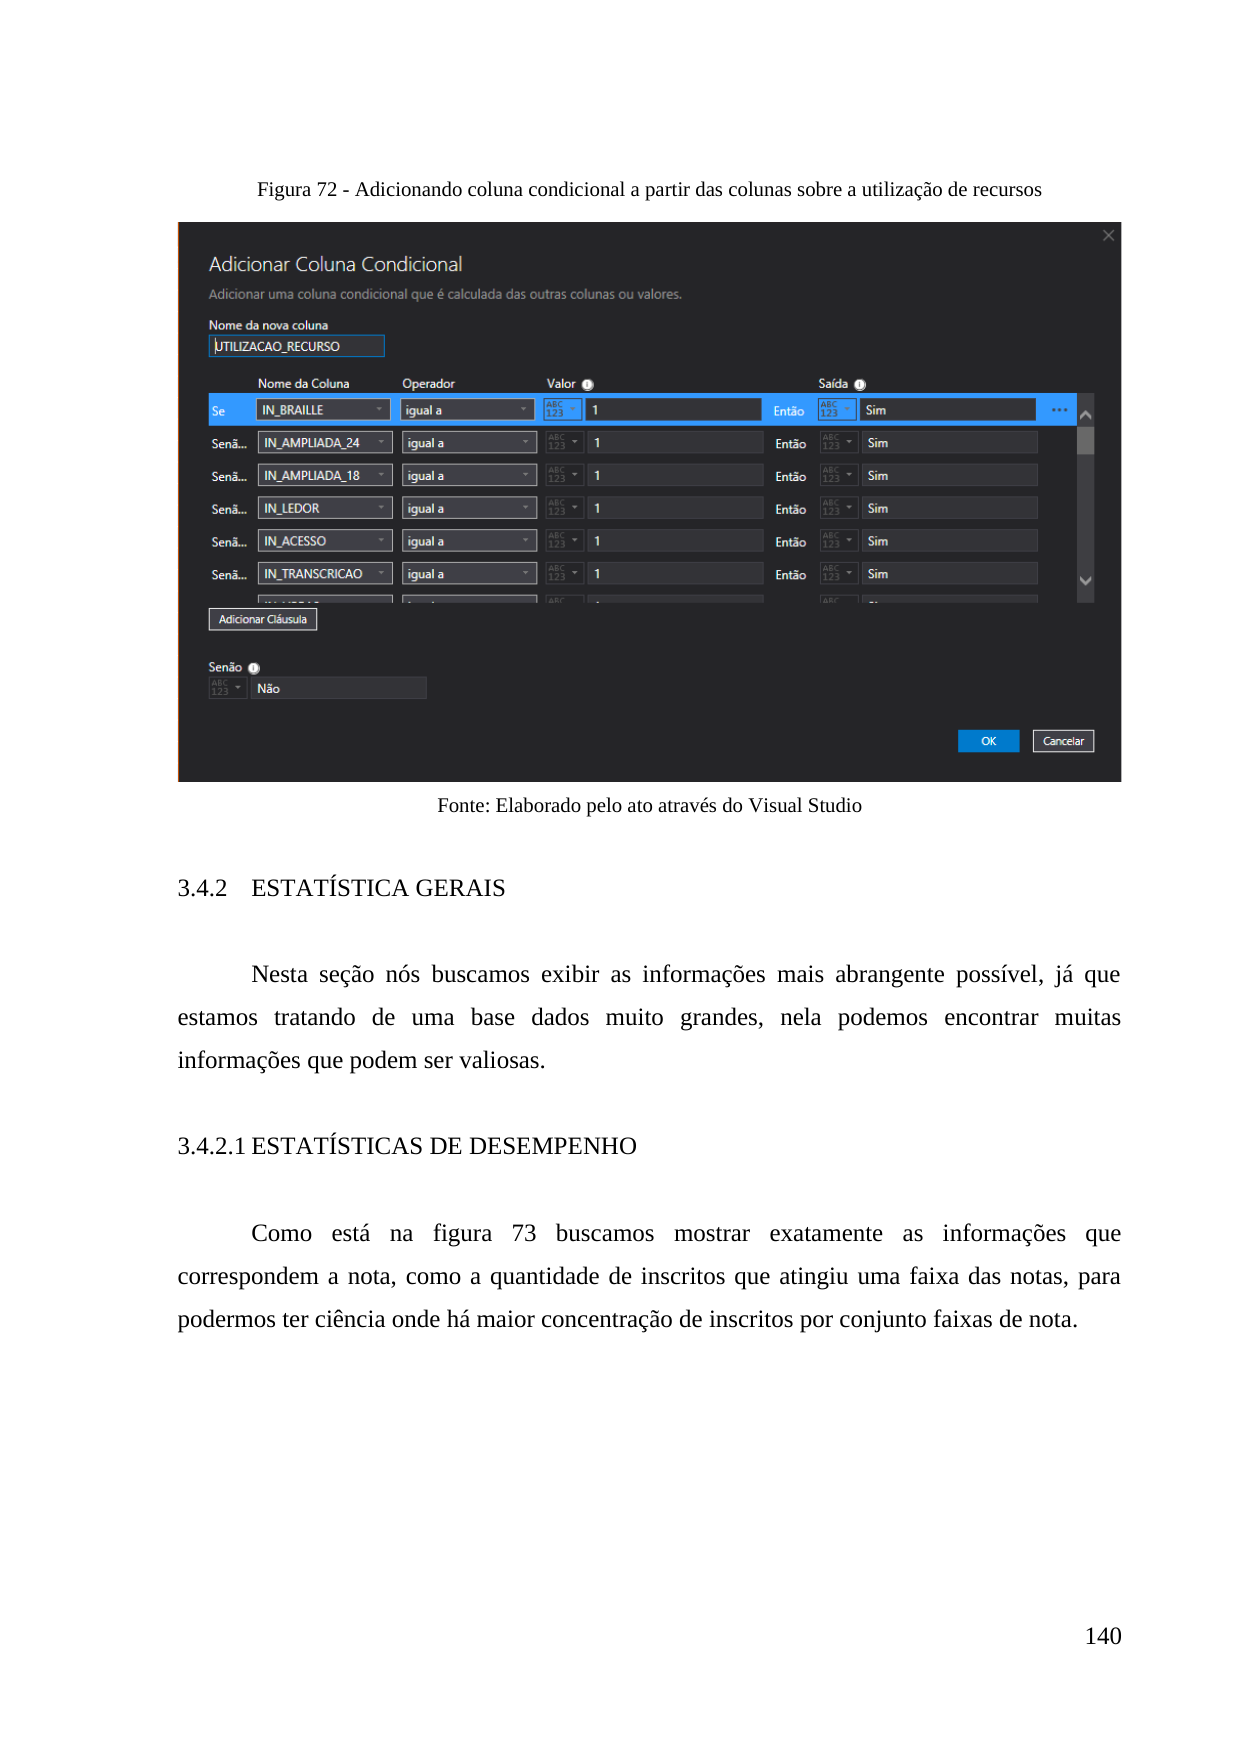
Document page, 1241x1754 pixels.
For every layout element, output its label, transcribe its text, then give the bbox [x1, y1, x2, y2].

picture [177, 222, 1122, 782]
subtitle Estatística gerais [177, 873, 1122, 901]
text Como está na figura 73 buscamos mostrar exatamente as informações que correspondem a nota, como a quantidade de inscritos que atingiu uma faixa das notas, para podermos ter ciência onde há maior concentração de inscritos por conjunto faixas de nota. [177, 1218, 1122, 1333]
text Nesta seção nós buscamos exibir as informações mais abrangente possível, já que estamos tratando de uma base dados muito grandes, nela podemos encontrar muitas informações que podem ser valiosas. [177, 959, 1122, 1074]
text Fonte: Elaborado pelo ato através do Visual Studio [177, 782, 1122, 817]
subtitle Estatísticas de desempenho [177, 1131, 1122, 1160]
